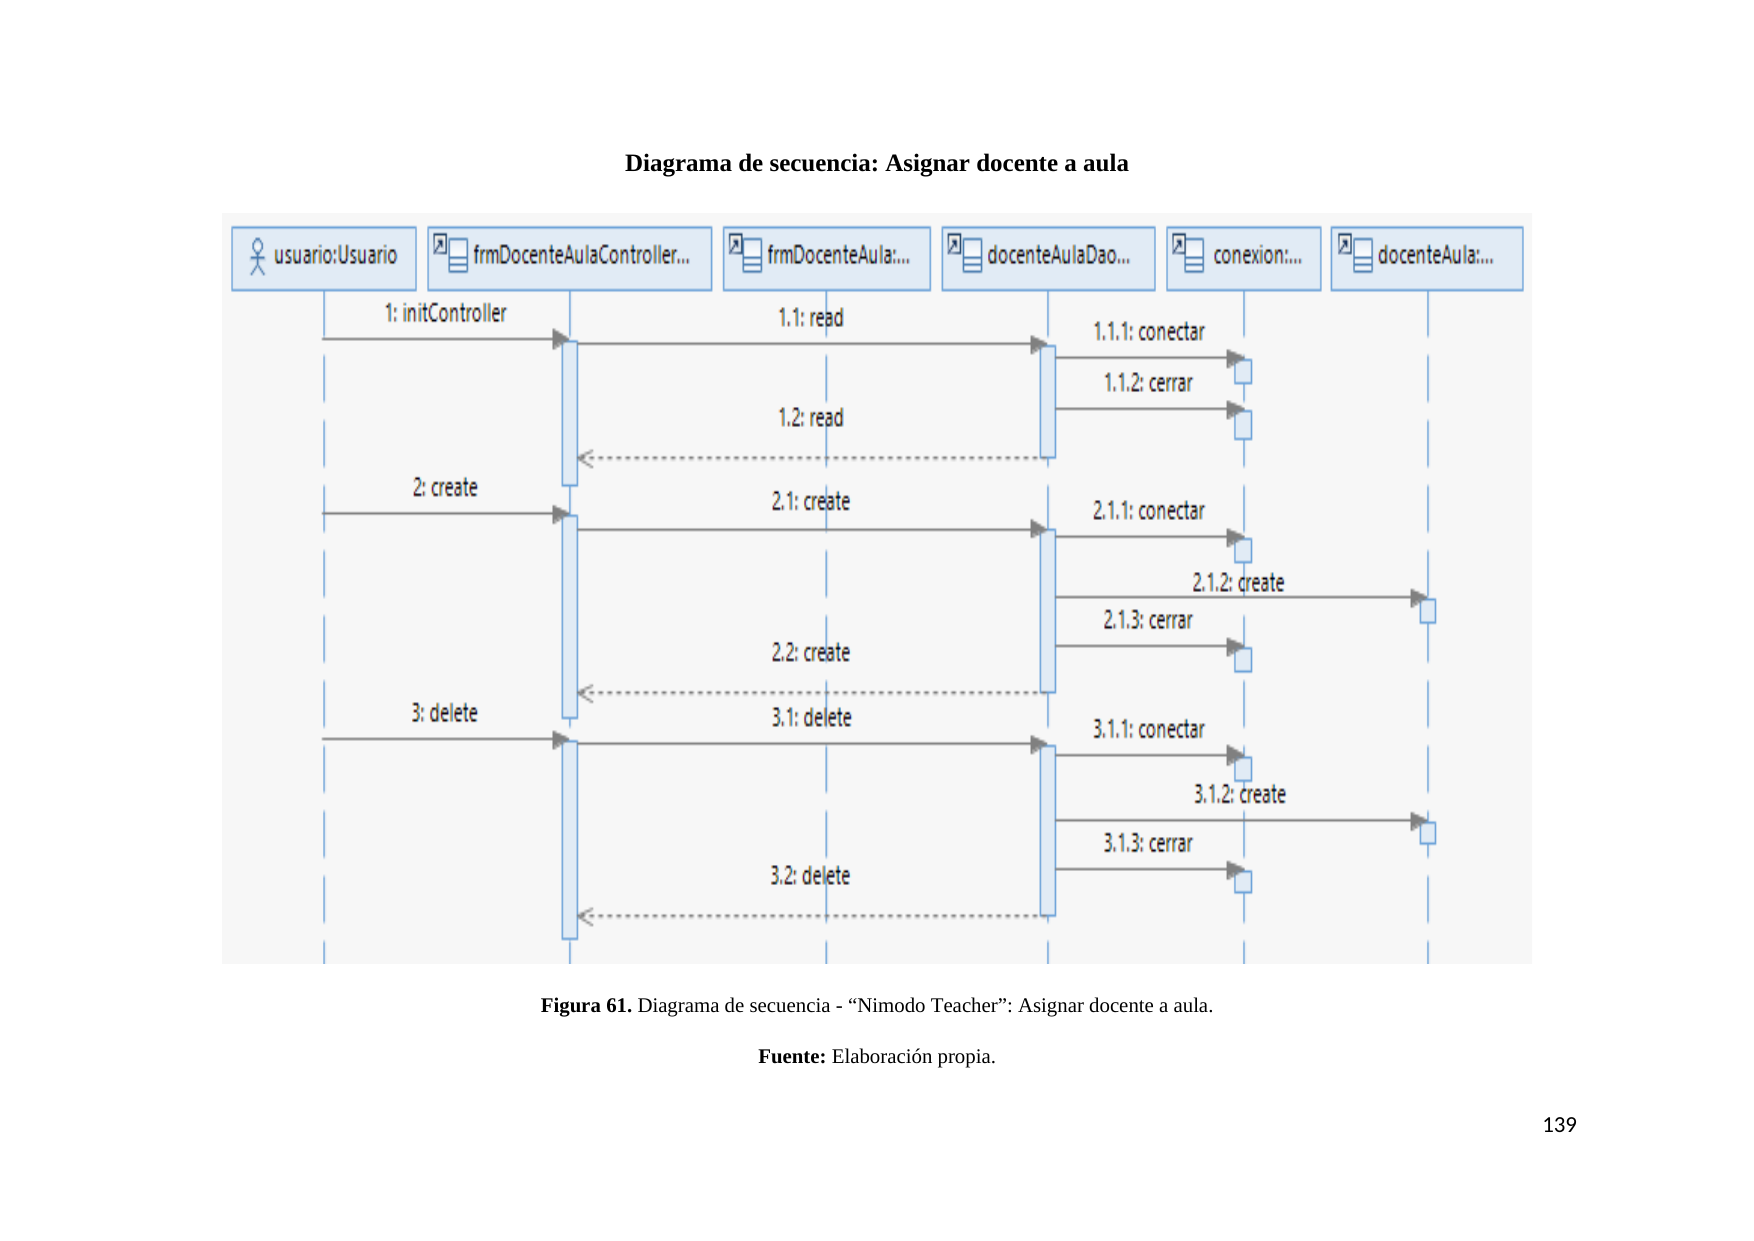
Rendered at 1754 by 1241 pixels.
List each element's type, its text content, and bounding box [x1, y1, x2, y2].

text Fuente: Elaboración propia. [177, 1044, 1577, 1068]
text Figura 61. Diagrama de secuencia - “Nimodo Teacher”: Asignar docente a aula. [177, 993, 1577, 1017]
picture [222, 213, 1533, 964]
text Diagrama de secuencia: Asignar docente a aula [177, 148, 1577, 176]
